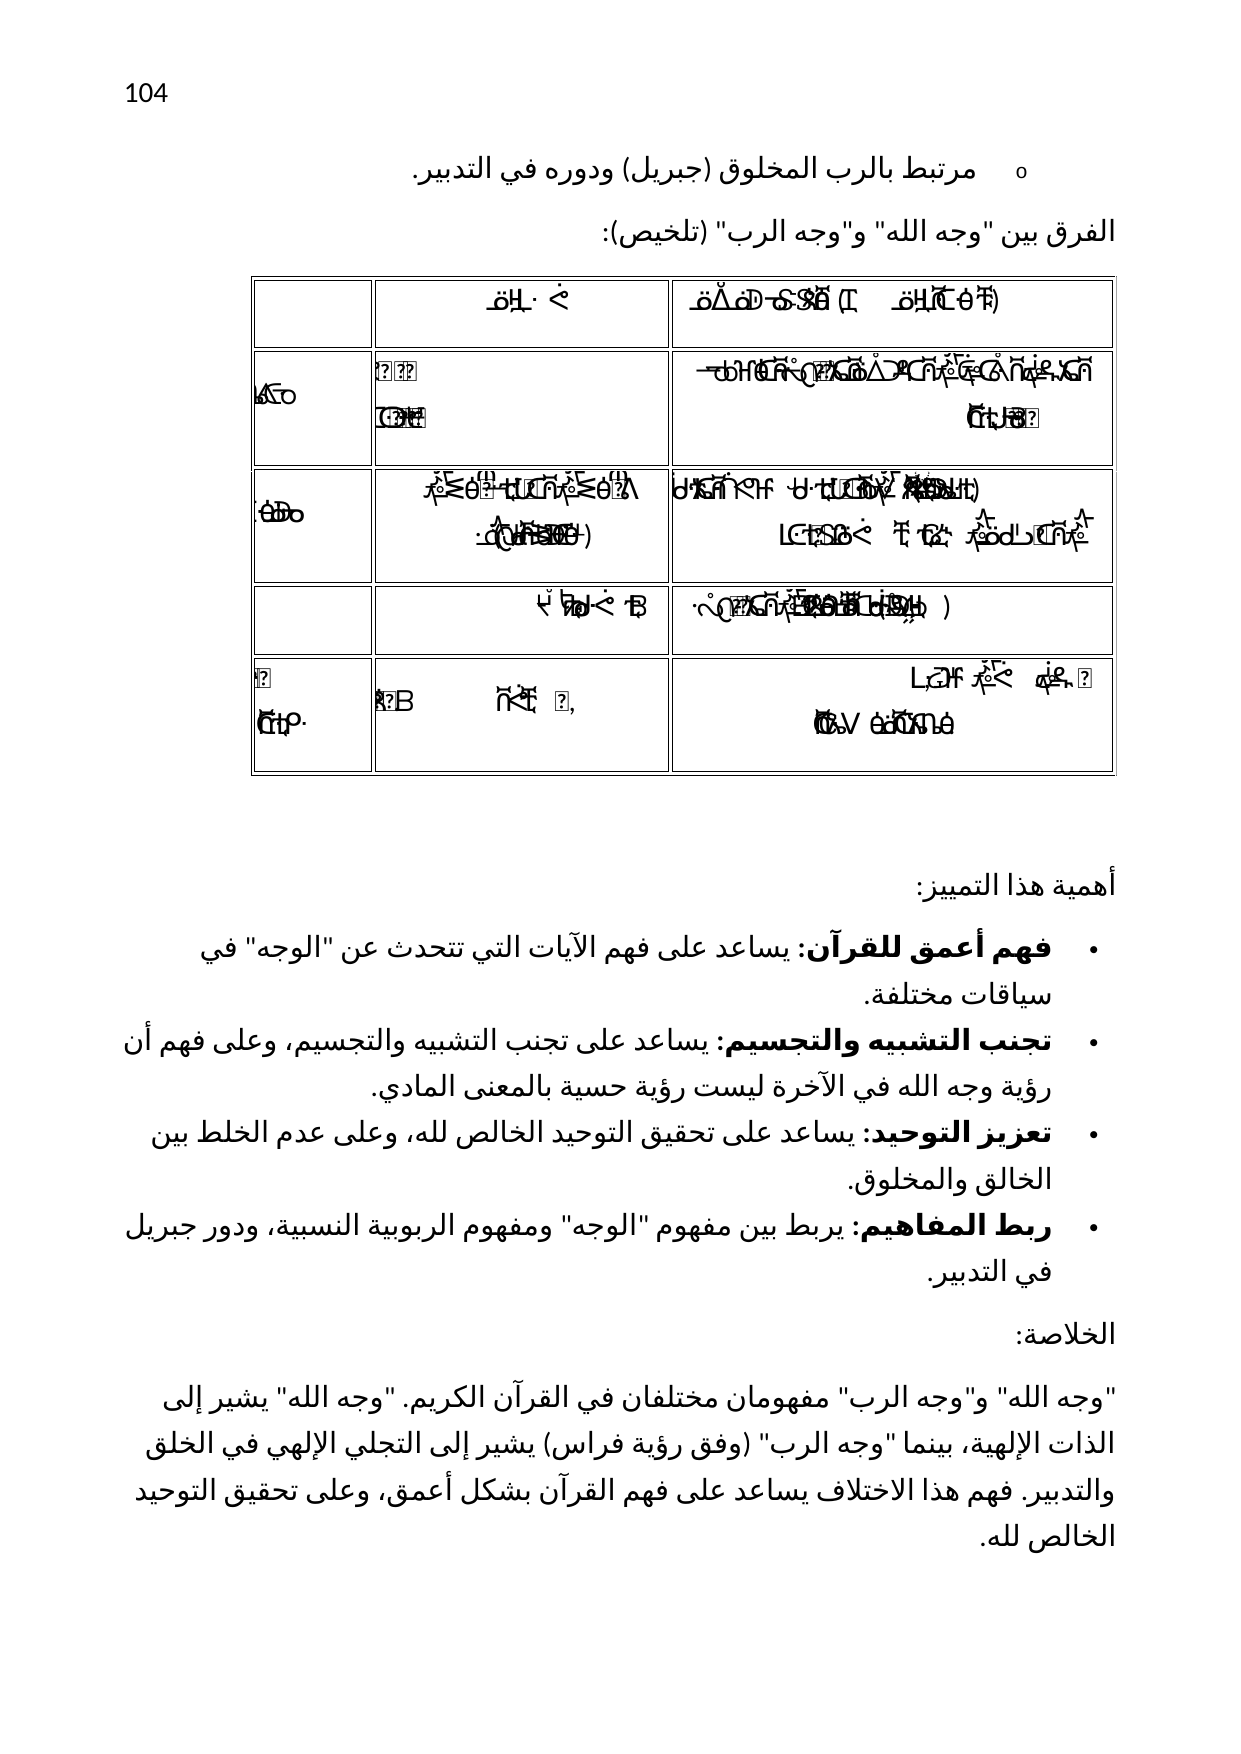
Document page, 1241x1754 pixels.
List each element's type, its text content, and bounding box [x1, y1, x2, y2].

text أهمية هذا التمييز: [112, 867, 1117, 902]
text الخلاصة: [112, 1316, 1117, 1352]
list تجنب التشبيه والتجسيم: يساعد على تجنب التشبيه والتجسيم، وعلى فهم أن رؤية وجه الله في الآخرة ليست رؤية حسية بالمعنى المادي. [112, 1022, 1090, 1104]
list مرتبط بالرب المخلوق (جبريل) ودوره في التدبير. [112, 150, 1015, 186]
list ربط المفاهيم: يربط بين مفهوم "الوجه" ومفهوم الربوبية النسبية، ودور جبريل في التدبير. [112, 1207, 1090, 1289]
text الفرق بين "وجه الله" و"وجه الرب" (تلخيص): [112, 213, 1117, 248]
list تعزيز التوحيد: يساعد على تحقيق التوحيد الخالص لله، وعلى عدم الخلط بين الخالق والمخلوق. [112, 1114, 1090, 1196]
list فهم أعمق للقرآن: يساعد على فهم الآيات التي تتحدث عن "الوجه" في سياقات مختلفة. [112, 929, 1090, 1011]
text "وجه الله" و"وجه الرب" مفهومان مختلفان في القرآن الكريم. "وجه الله" يشير إلى الذات الإلهية، بينما "وجه الرب" (وفق رؤية فراس) يشير إلى التجلي الإلهي في الخلق والتدبير. فهم هذا الاختلاف يساعد على فهم القرآن بشكل أعمق، وعلى تحقيق التوحيد الخالص لله. [112, 1379, 1117, 1553]
